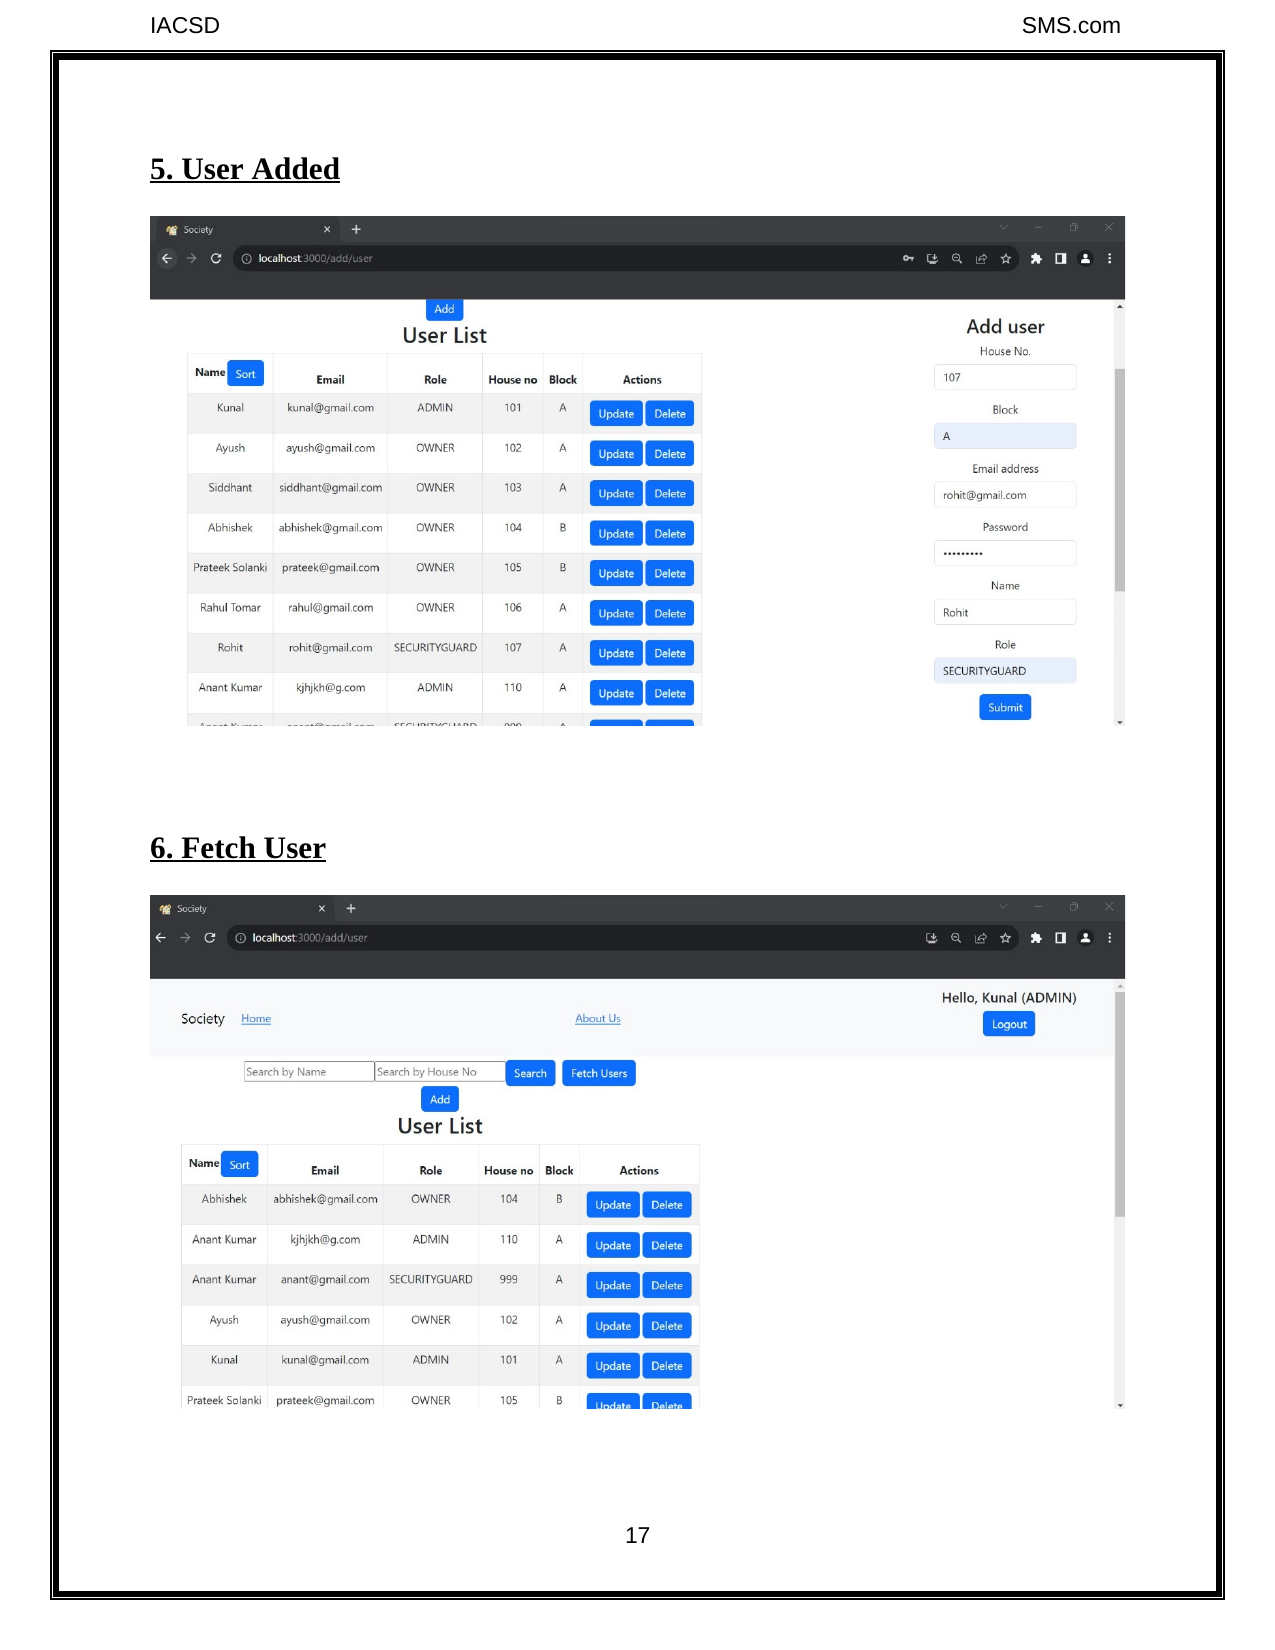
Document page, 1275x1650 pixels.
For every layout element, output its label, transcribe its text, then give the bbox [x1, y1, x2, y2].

picture [150, 895, 1125, 1409]
picture [150, 216, 1125, 726]
text 5. User Added [150, 150, 1125, 186]
text 6. Fetch User [150, 829, 1125, 865]
